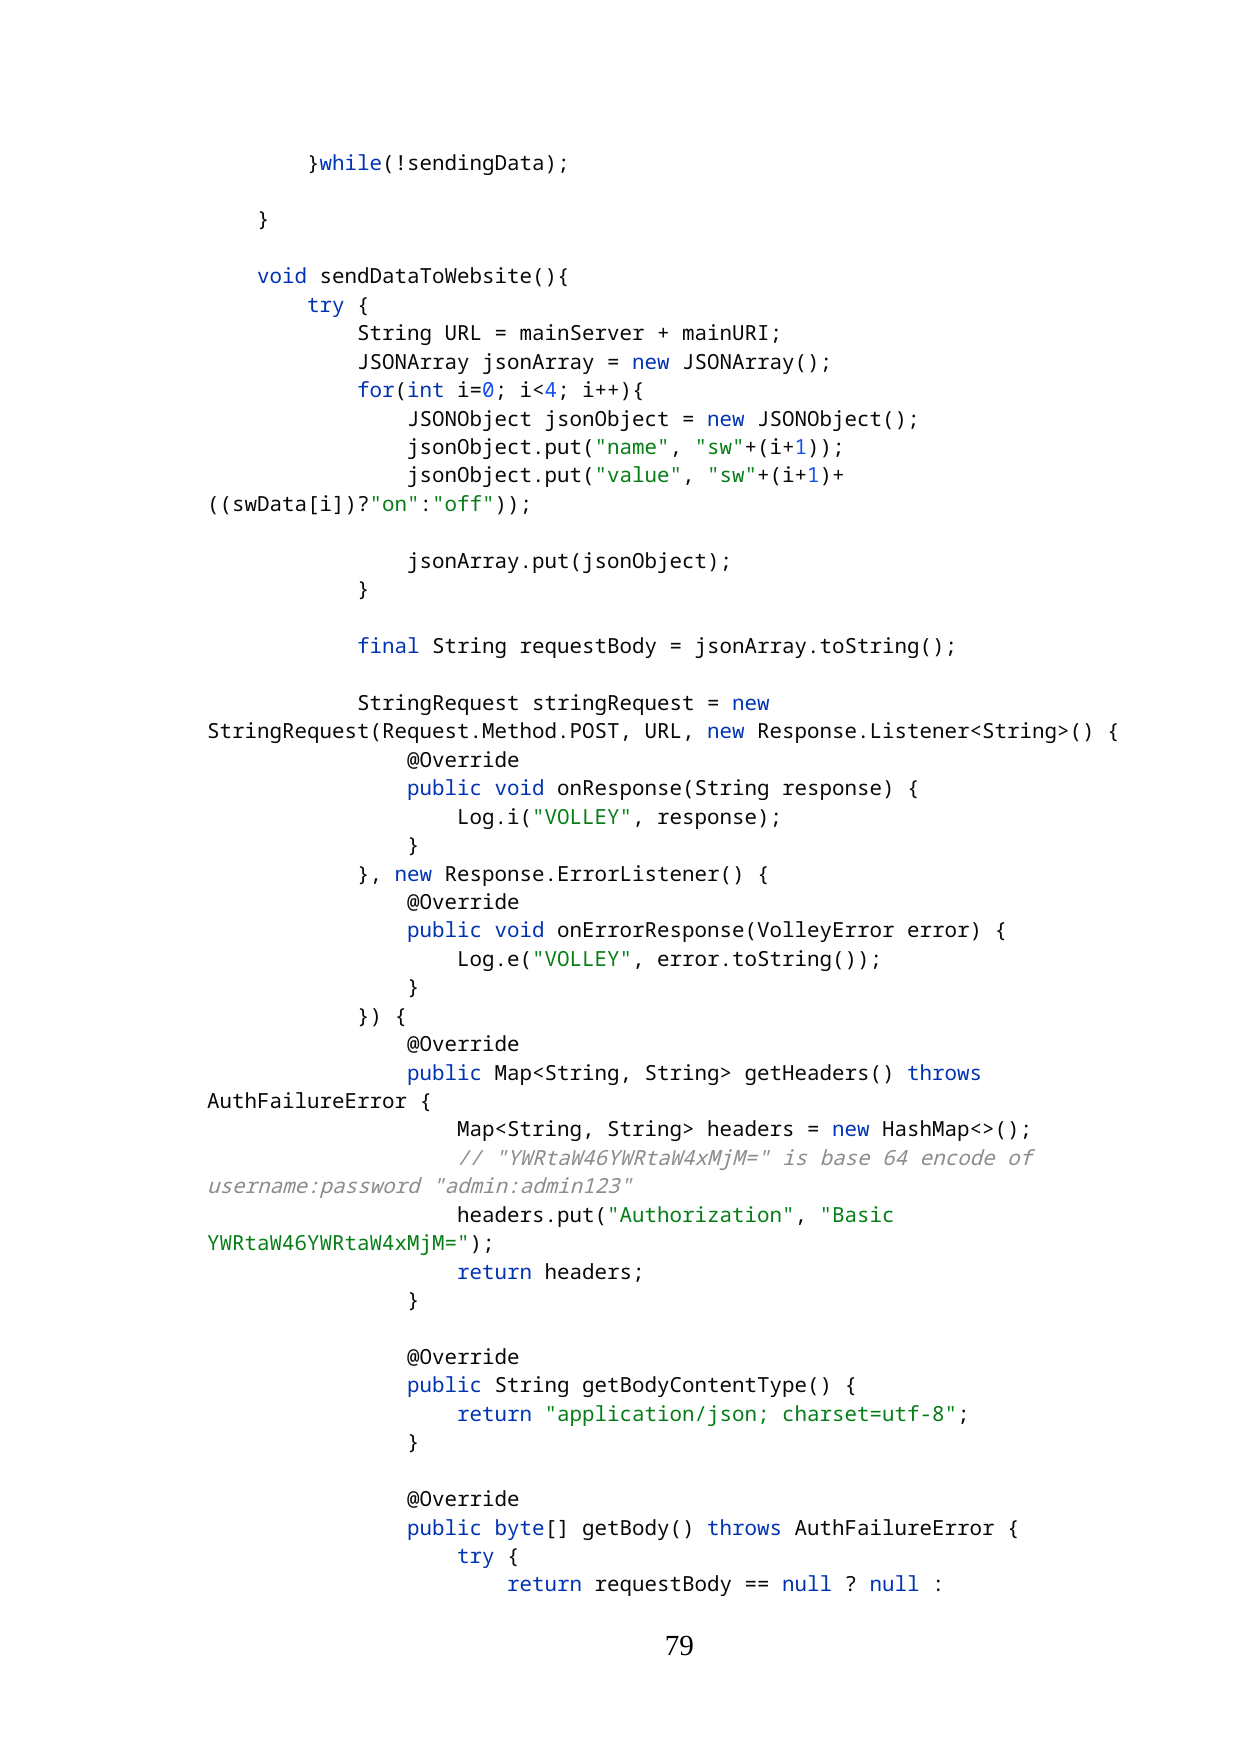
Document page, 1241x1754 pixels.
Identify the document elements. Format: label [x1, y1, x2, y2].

text [207, 148, 1152, 1598]
